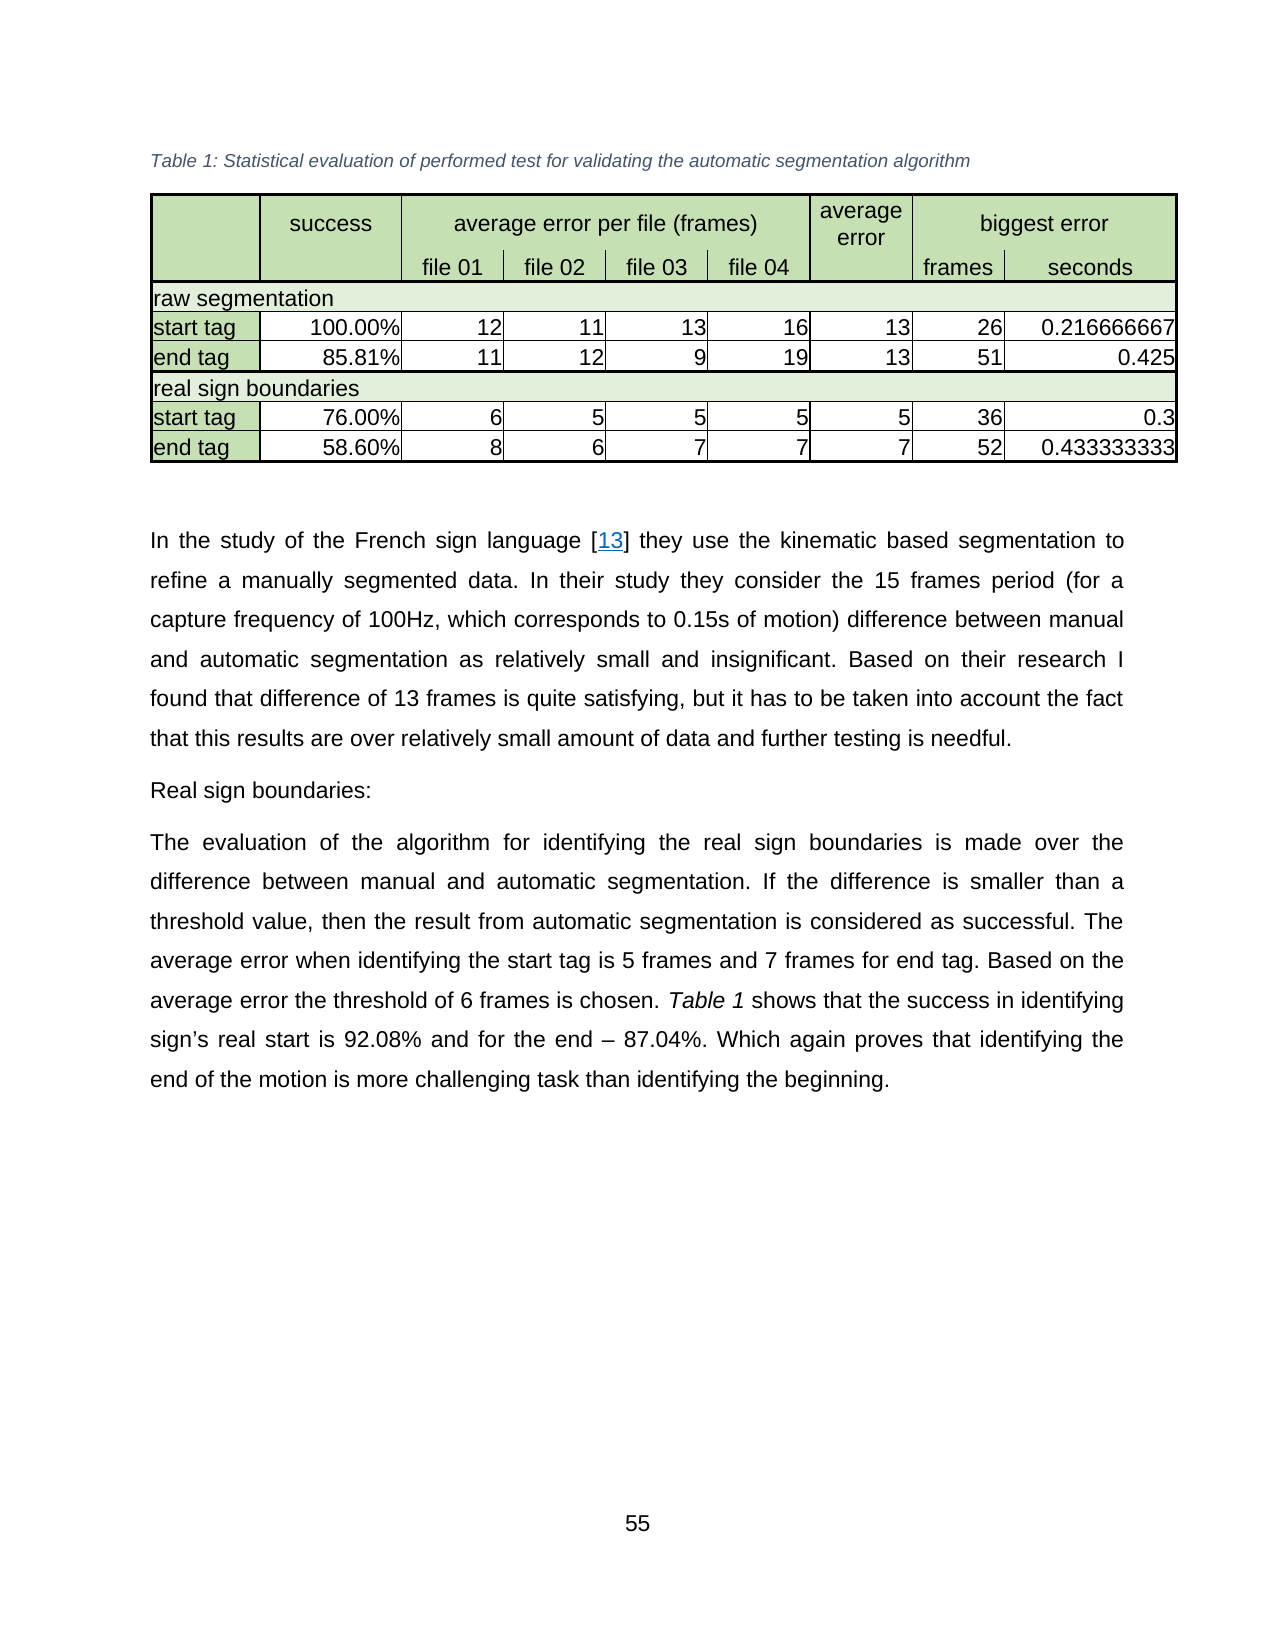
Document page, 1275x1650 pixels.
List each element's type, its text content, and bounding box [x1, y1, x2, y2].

table_cell 9 [606, 341, 707, 370]
table_cell start tag [153, 312, 259, 340]
table_cell 51 [913, 341, 1004, 370]
table_cell 5 [606, 402, 707, 430]
table_cell 58.60% [261, 431, 401, 460]
table_cell 0.3 [1005, 402, 1175, 430]
table_cell 0.425 [1005, 341, 1175, 370]
table_cell [153, 250, 259, 280]
table_cell end tag [153, 341, 259, 370]
table_cell 52 [913, 431, 1004, 460]
table_cell file 01 [402, 250, 503, 280]
table_cell 36 [913, 402, 1004, 430]
table_cell end tag [153, 431, 259, 460]
table_header biggest error [913, 196, 1175, 250]
table_cell file 03 [606, 250, 707, 280]
table_cell 7 [708, 431, 809, 460]
table_cell 12 [504, 341, 605, 370]
table_cell 8 [402, 431, 503, 460]
table_cell raw segmentation [153, 283, 1175, 311]
table_cell start tag [153, 402, 259, 430]
table_cell 100.00% [261, 312, 401, 340]
table_cell 13 [811, 312, 912, 340]
table_cell 12 [402, 312, 503, 340]
table_header average error [811, 196, 912, 250]
table_cell file 02 [504, 250, 605, 280]
table_cell seconds [1005, 250, 1175, 280]
table_cell 13 [606, 312, 707, 340]
table_cell 0.433333333 [1005, 431, 1175, 460]
table_header [153, 196, 259, 250]
text Table 1: Statistical evaluation of performed test for validating the automatic segmentation algorithm [150, 150, 1125, 172]
table_cell 7 [606, 431, 707, 460]
text In the study of the French sign language [13] they use the kinematic based segmentation to refine a manually segmented data. In their study they consider the 15 frames period (for a capture frequency of 100Hz, which corresponds to 0.15s of motion) difference between manual and automatic segmentation as relatively small and insignificant. Based on their research I found that difference of 13 frames is quite satisfying, but it has to be taken into account the fact that this results are over relatively small amount of data and further testing is needful. [150, 527, 1125, 751]
table_cell 26 [913, 312, 1004, 340]
table_cell 5 [504, 402, 605, 430]
table_cell [811, 250, 912, 280]
table_cell 85.81% [261, 341, 401, 370]
table_cell 13 [811, 341, 912, 370]
table_cell 5 [708, 402, 809, 430]
table_cell 6 [504, 431, 605, 460]
table_cell frames [913, 250, 1004, 280]
table_header average error per file (frames) [402, 196, 809, 250]
table_cell 7 [811, 431, 912, 460]
table_cell file 04 [708, 250, 809, 280]
table_cell 76.00% [261, 402, 401, 430]
table_cell 5 [811, 402, 912, 430]
table_cell 6 [402, 402, 503, 430]
table_cell 11 [504, 312, 605, 340]
table_cell 19 [708, 341, 809, 370]
table_cell 16 [708, 312, 809, 340]
table_cell 0.216666667 [1005, 312, 1175, 340]
table_header success [261, 196, 401, 250]
table_cell 11 [402, 341, 503, 370]
table_cell [261, 250, 401, 280]
text Real sign boundaries: [150, 777, 1125, 803]
table_cell real sign boundaries [153, 373, 1175, 401]
text The evaluation of the algorithm for identifying the real sign boundaries is made over the difference between manual and automatic segmentation. If the difference is smaller than a threshold value, then the result from automatic segmentation is considered as successful. The average error when identifying the start tag is 5 frames and 7 frames for end tag. Based on the average error the threshold of 6 frames is chosen. Table 1 shows that the success in identifying sign’s real start is 92.08% and for the end – 87.04%. Which again proves that identifying the end of the motion is more challenging task than identifying the beginning. [150, 829, 1125, 1092]
